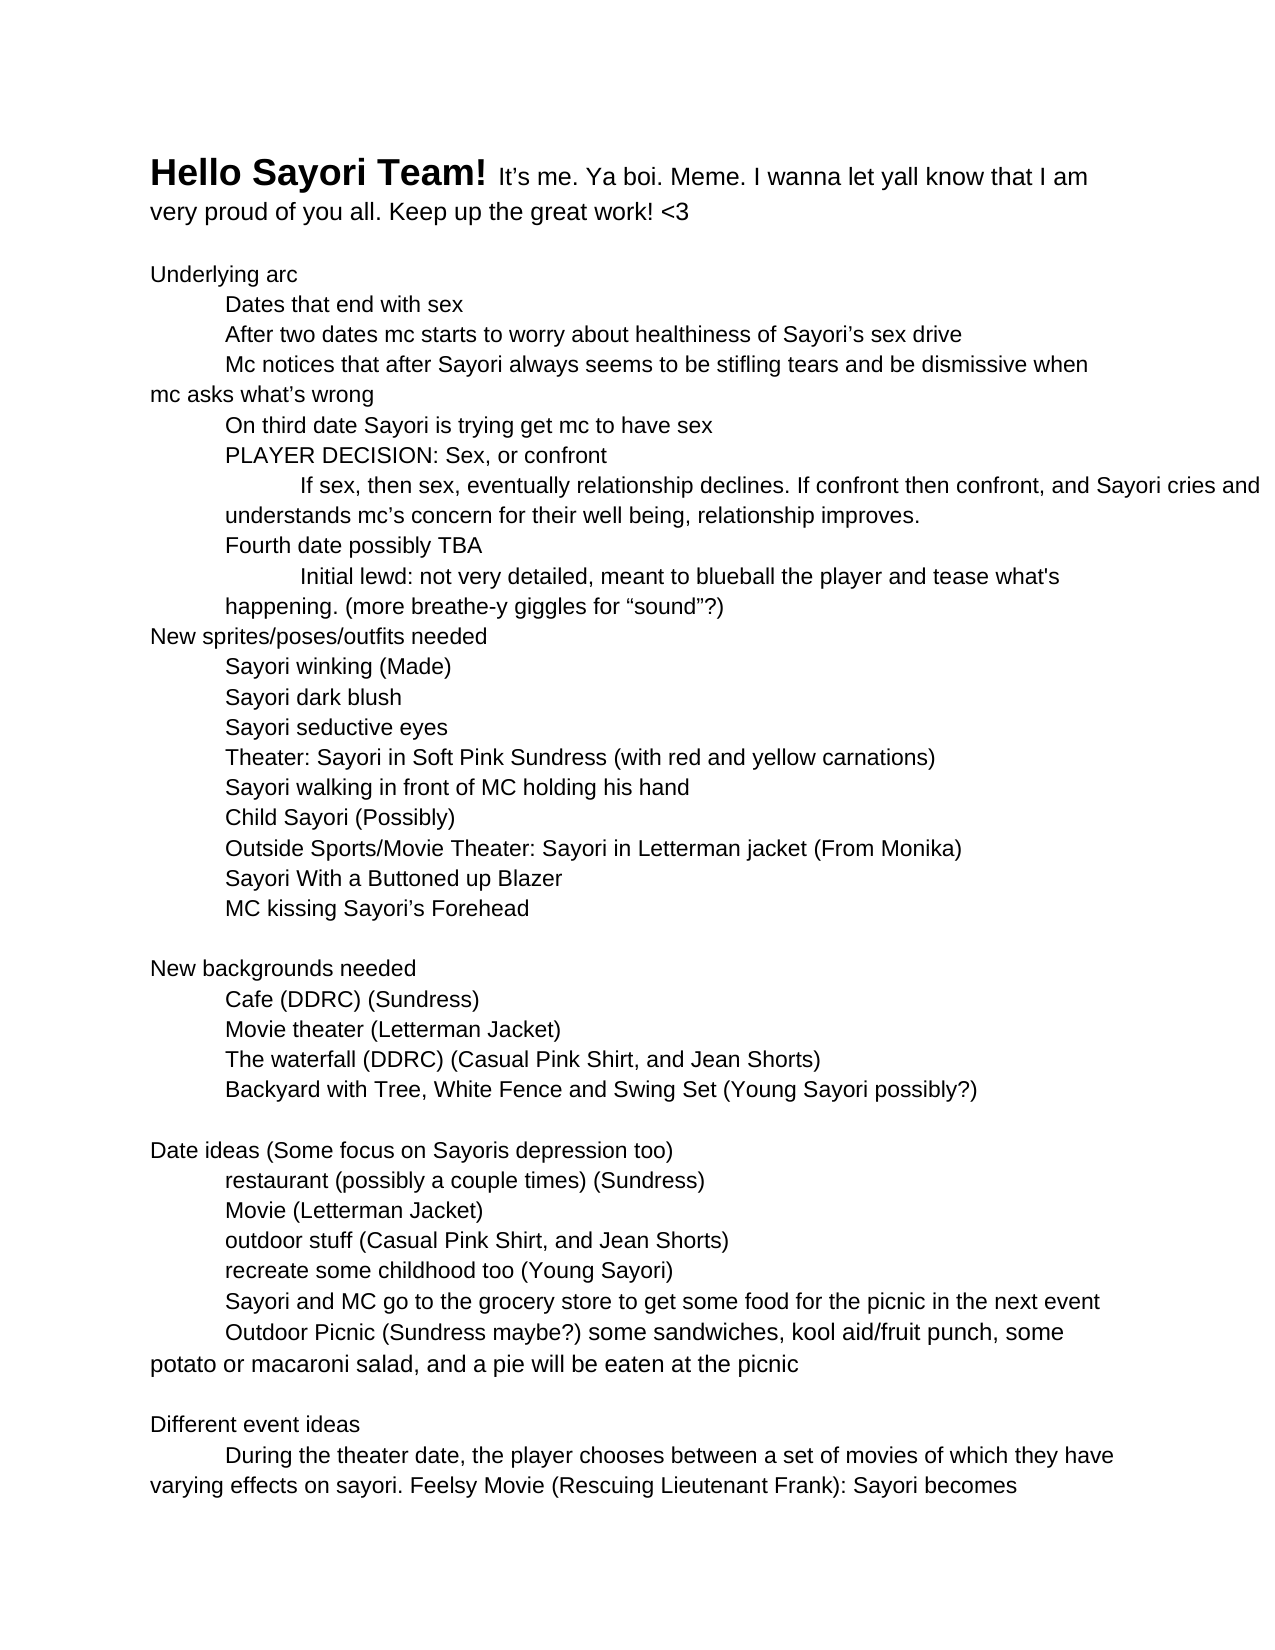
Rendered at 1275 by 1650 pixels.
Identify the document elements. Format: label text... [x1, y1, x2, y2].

text Hello Sayori Team! It’s me. Ya boi. Meme. I wanna let yall know that I am very proud of you all. Keep up the great work! <3 [150, 150, 1125, 226]
text PLAYER DECISION: Sex, or confront [150, 442, 1125, 468]
text New sprites/poses/outfits needed [150, 623, 1125, 649]
text Cafe (DDRC) (Sundress) [150, 986, 1125, 1012]
text Sayori winking (Made) [150, 653, 1125, 680]
text New backgrounds needed [150, 955, 1125, 982]
text Sayori walking in front of MC holding his hand [150, 774, 1125, 801]
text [150, 1442, 1125, 1498]
text Fourth date possibly TBA [150, 532, 1125, 559]
text Dates that end with sex [150, 291, 1125, 317]
text The waterfall (DDRC) (Casual Pink Shirt, and Jean Shorts) [150, 1046, 1125, 1072]
text recreate some childhood too (Young Sayori) [150, 1257, 1125, 1284]
text Different event ideas [150, 1411, 1125, 1438]
text Initial lewd: not very detailed, meant to blueball the player and tease what's happening. (more breathe-y giggles for “sound”?) [225, 563, 1125, 619]
text Backyard with Tree, White Fence and Swing Set (Young Sayori possibly?) [150, 1076, 1125, 1103]
text Movie (Letterman Jacket) [150, 1197, 1125, 1223]
text Sayori dark blush [150, 683, 1125, 710]
text Sayori With a Buttoned up Blazer [150, 865, 1125, 891]
text Mc notices that after Sayori always seems to be stifling tears and be dismissive when mc asks what’s wrong [150, 351, 1125, 408]
text Child Sayori (Possibly) [150, 804, 1125, 831]
text Outdoor Picnic (Sundress maybe?) some sandwiches, kool aid/fruit punch, some potato or macaroni salad, and a pie will be eaten at the picnic [150, 1318, 1125, 1377]
text On third date Sayori is trying get mc to have sex [150, 412, 1125, 438]
text Sayori seductive eyes [150, 714, 1125, 740]
text restaurant (possibly a couple times) (Sundress) [150, 1167, 1125, 1193]
text MC kissing Sayori’s Forehead [150, 895, 1125, 921]
text Date ideas (Some focus on Sayoris depression too) [150, 1137, 1125, 1163]
text If sex, then sex, eventually relationship declines. If confront then confront, and Sayori cries and understands mc’s concern for their well being, relationship improves. [225, 472, 1275, 529]
text Sayori and MC go to the grocery store to get some food for the picnic in the next event [150, 1288, 1125, 1314]
text After two dates mc starts to worry about healthiness of Sayori’s sex drive [150, 321, 1125, 347]
text Outside Sports/Movie Theater: Sayori in Letterman jacket (From Monika) [150, 834, 1125, 861]
text outdoor stuff (Casual Pink Shirt, and Jean Shorts) [150, 1227, 1125, 1254]
text Underlying arc [150, 261, 1125, 287]
text Movie theater (Letterman Jacket) [150, 1016, 1125, 1042]
text Theater: Sayori in Soft Pink Sundress (with red and yellow carnations) [150, 744, 1125, 770]
